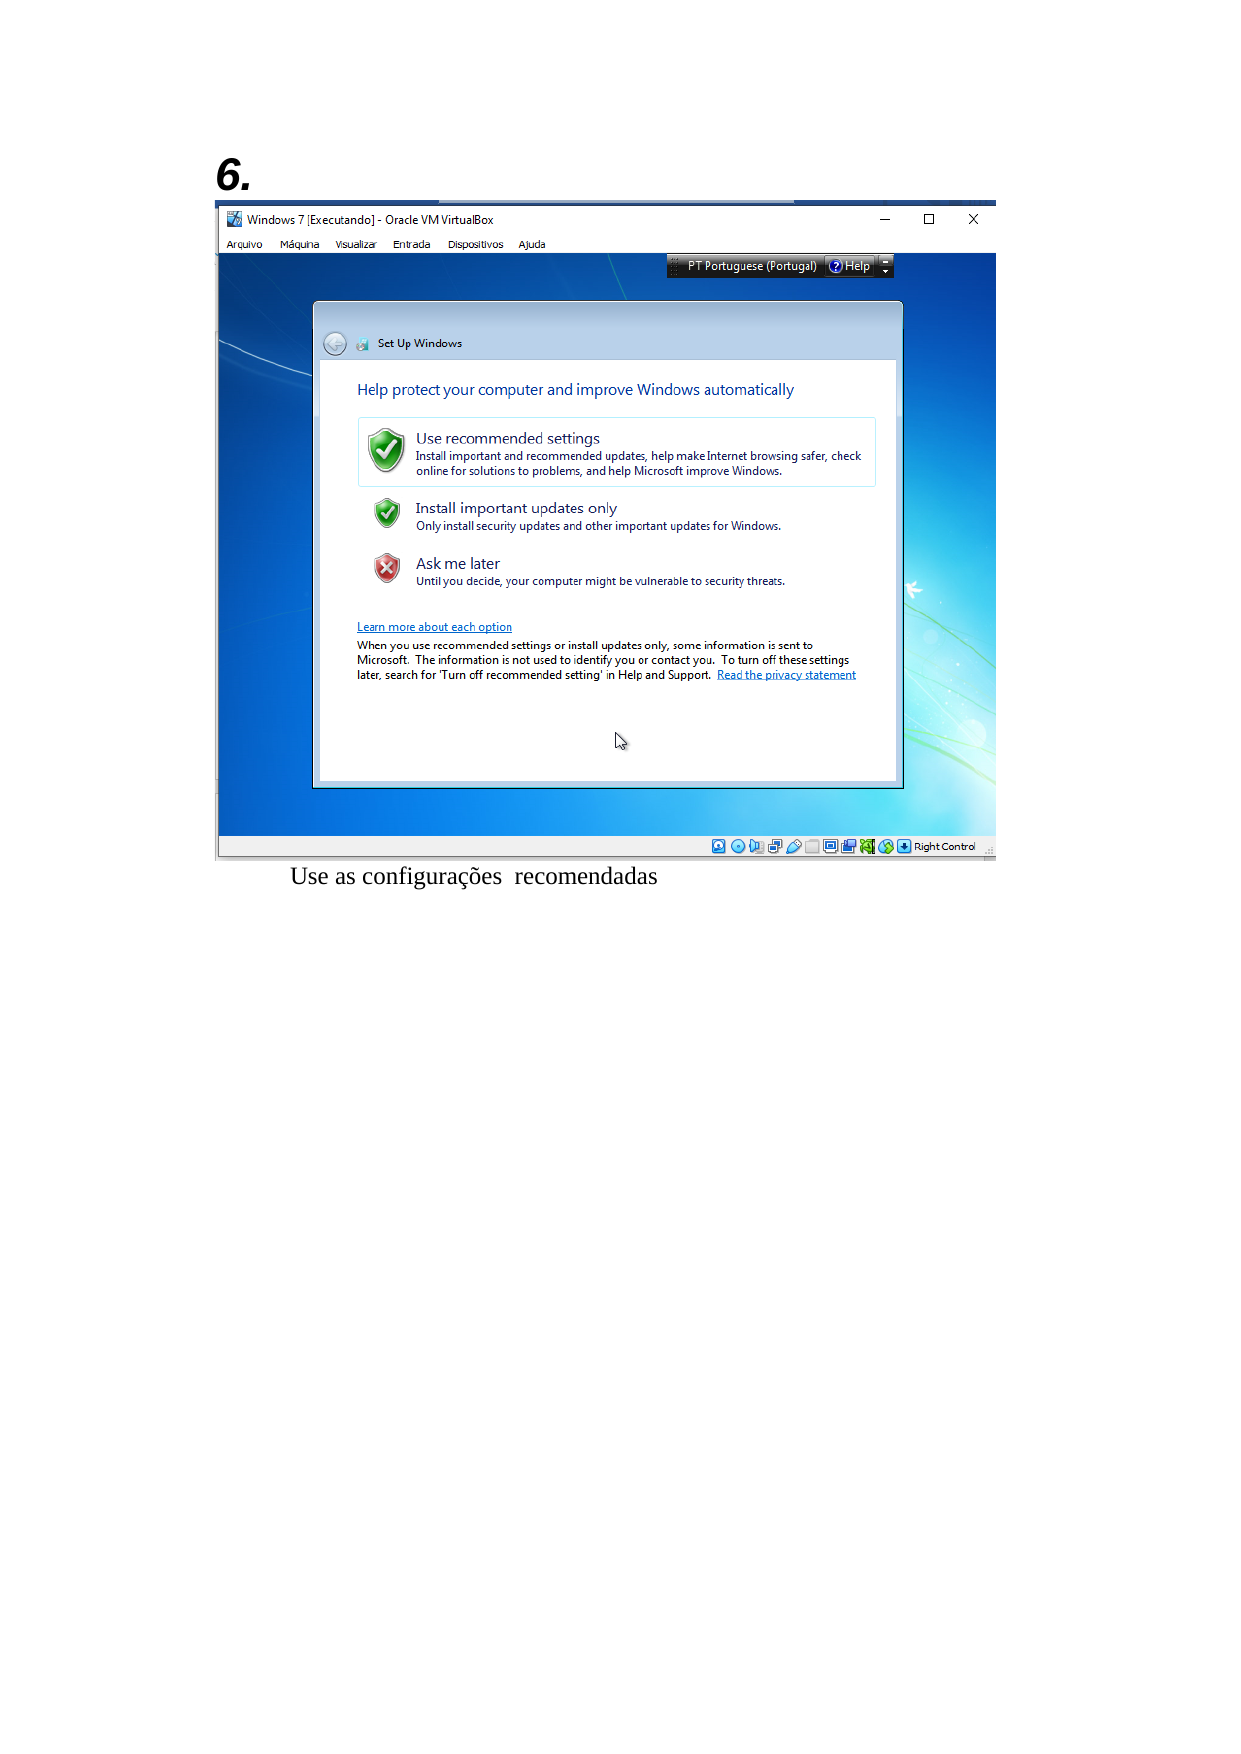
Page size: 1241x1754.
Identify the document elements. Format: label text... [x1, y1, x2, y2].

picture [214, 200, 996, 861]
list Use as configurações recomendadas [290, 861, 1063, 889]
